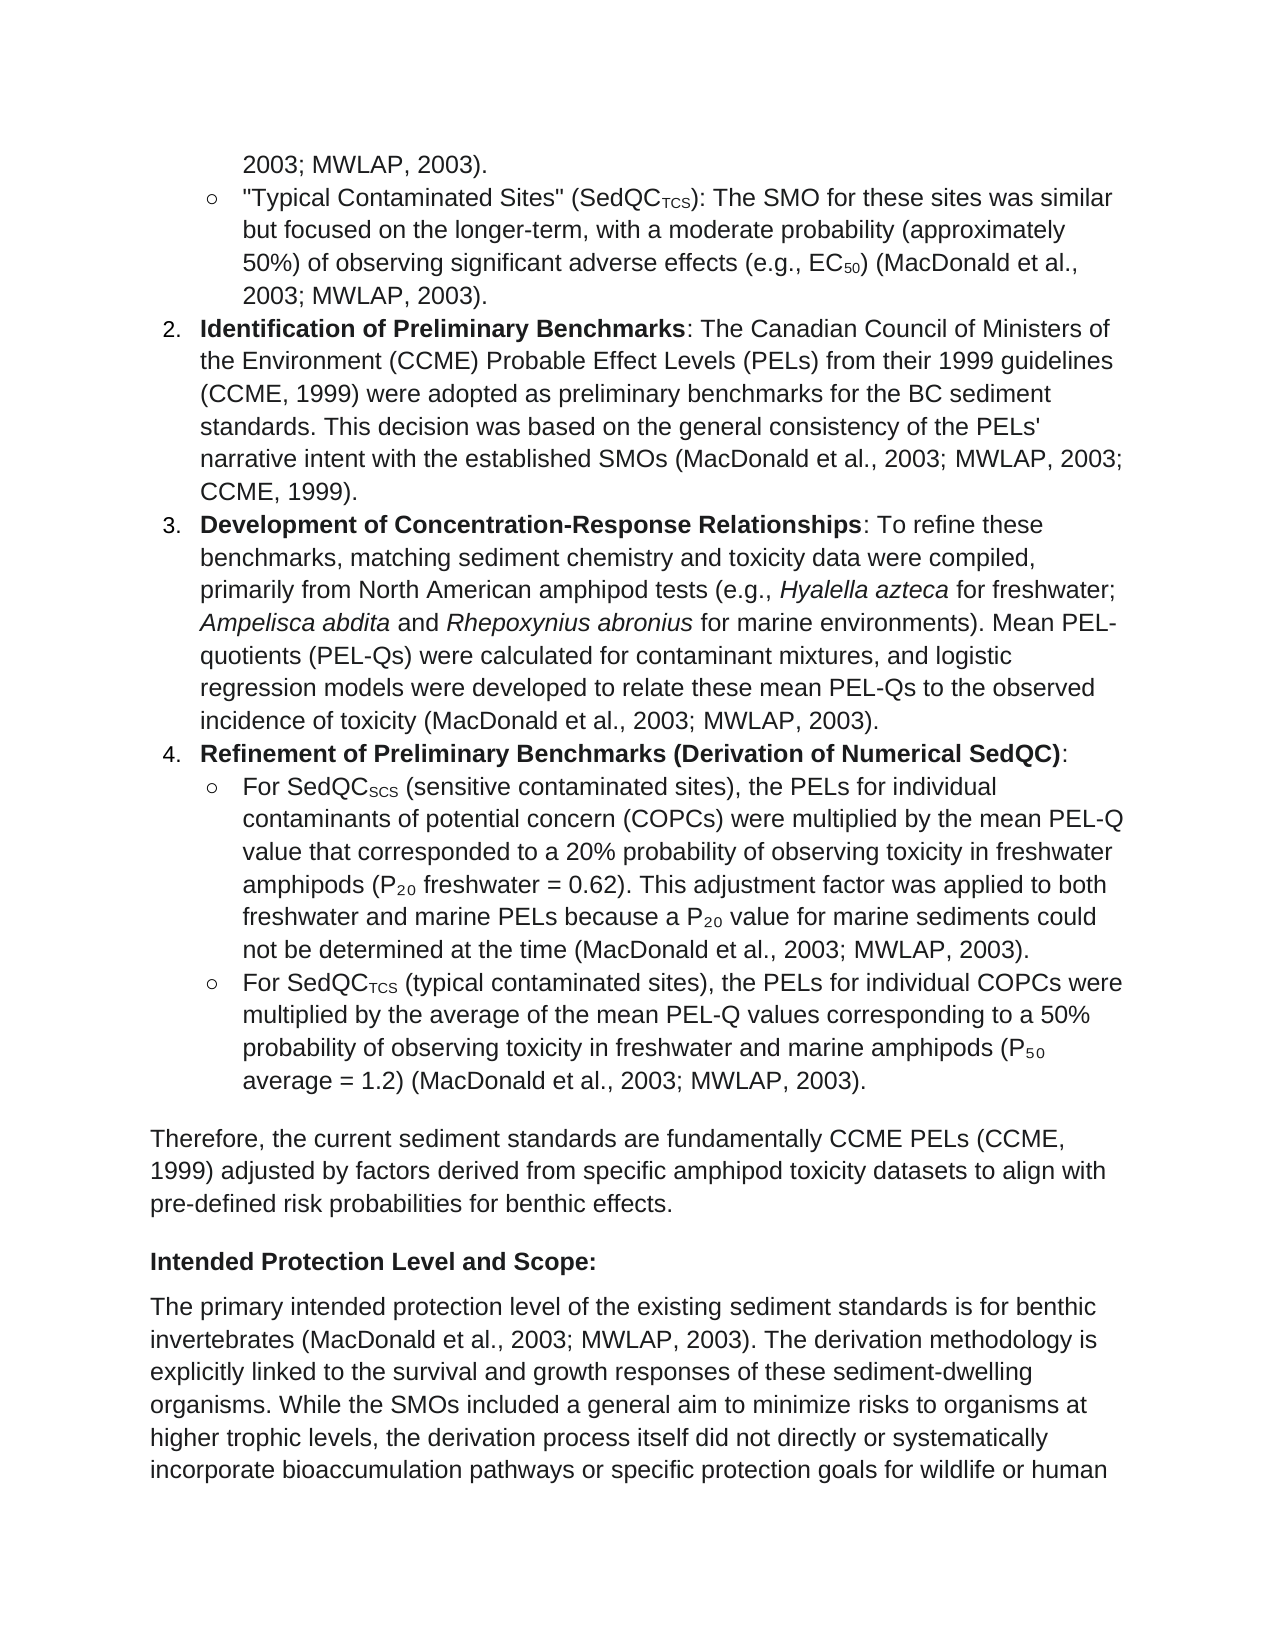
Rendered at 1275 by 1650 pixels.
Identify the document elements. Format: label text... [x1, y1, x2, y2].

list "Typical Contaminated Sites" (SedQCTCS): The SMO for these sites was similar but focused on the longer-term, with a moderate probability (approximately 50%) of observing significant adverse effects (e.g., EC50) (MacDonald et al., 2003; MWLAP, 2003). [205, 183, 1125, 309]
list For SedQCSCS (sensitive contaminated sites), the PELs for individual contaminants of potential concern (COPCs) were multiplied by the mean PEL-Q value that corresponded to a 20% probability of observing toxicity in freshwater amphipods (P₂₀ freshwater = 0.62). This adjustment factor was applied to both freshwater and marine PELs because a P₂₀ value for marine sediments could not be determined at the time (MacDonald et al., 2003; MWLAP, 2003). [205, 771, 1125, 964]
subtitle Intended Protection Level and Scope: [150, 1247, 1125, 1275]
list Refinement of Preliminary Benchmarks (Derivation of Numerical SedQC): [162, 739, 1125, 767]
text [150, 1292, 1125, 1484]
list Development of Concentration-Response Relationships: To refine these benchmarks, matching sediment chemistry and toxicity data were compiled, primarily from North American amphipod tests (e.g., Hyalella azteca for freshwater; Ampelisca abdita and Rhepoxynius abronius for marine environments). Mean PEL-quotients (PEL-Qs) were calculated for contaminant mixtures, and logistic regression models were developed to relate these mean PEL-Qs to the observed incidence of toxicity (MacDonald et al., 2003; MWLAP, 2003). [162, 510, 1125, 735]
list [205, 150, 1125, 179]
list For SedQCTCS (typical contaminated sites), the PELs for individual COPCs were multiplied by the average of the mean PEL-Q values corresponding to a 50% probability of observing toxicity in freshwater and marine amphipods (P₅₀ average = 1.2) (MacDonald et al., 2003; MWLAP, 2003). [205, 968, 1125, 1094]
list Identification of Preliminary Benchmarks: The Canadian Council of Ministers of the Environment (CCME) Probable Effect Levels (PELs) from their 1999 guidelines (CCME, 1999) were adopted as preliminary benchmarks for the BC sediment standards. This decision was based on the general consistency of the PELs' narrative intent with the established SMOs (MacDonald et al., 2003; MWLAP, 2003; CCME, 1999). [162, 313, 1125, 506]
text Therefore, the current sediment standards are fundamentally CCME PELs (CCME, 1999) adjusted by factors derived from specific amphipod toxicity datasets to align with pre-defined risk probabilities for benthic effects. [150, 1123, 1125, 1218]
